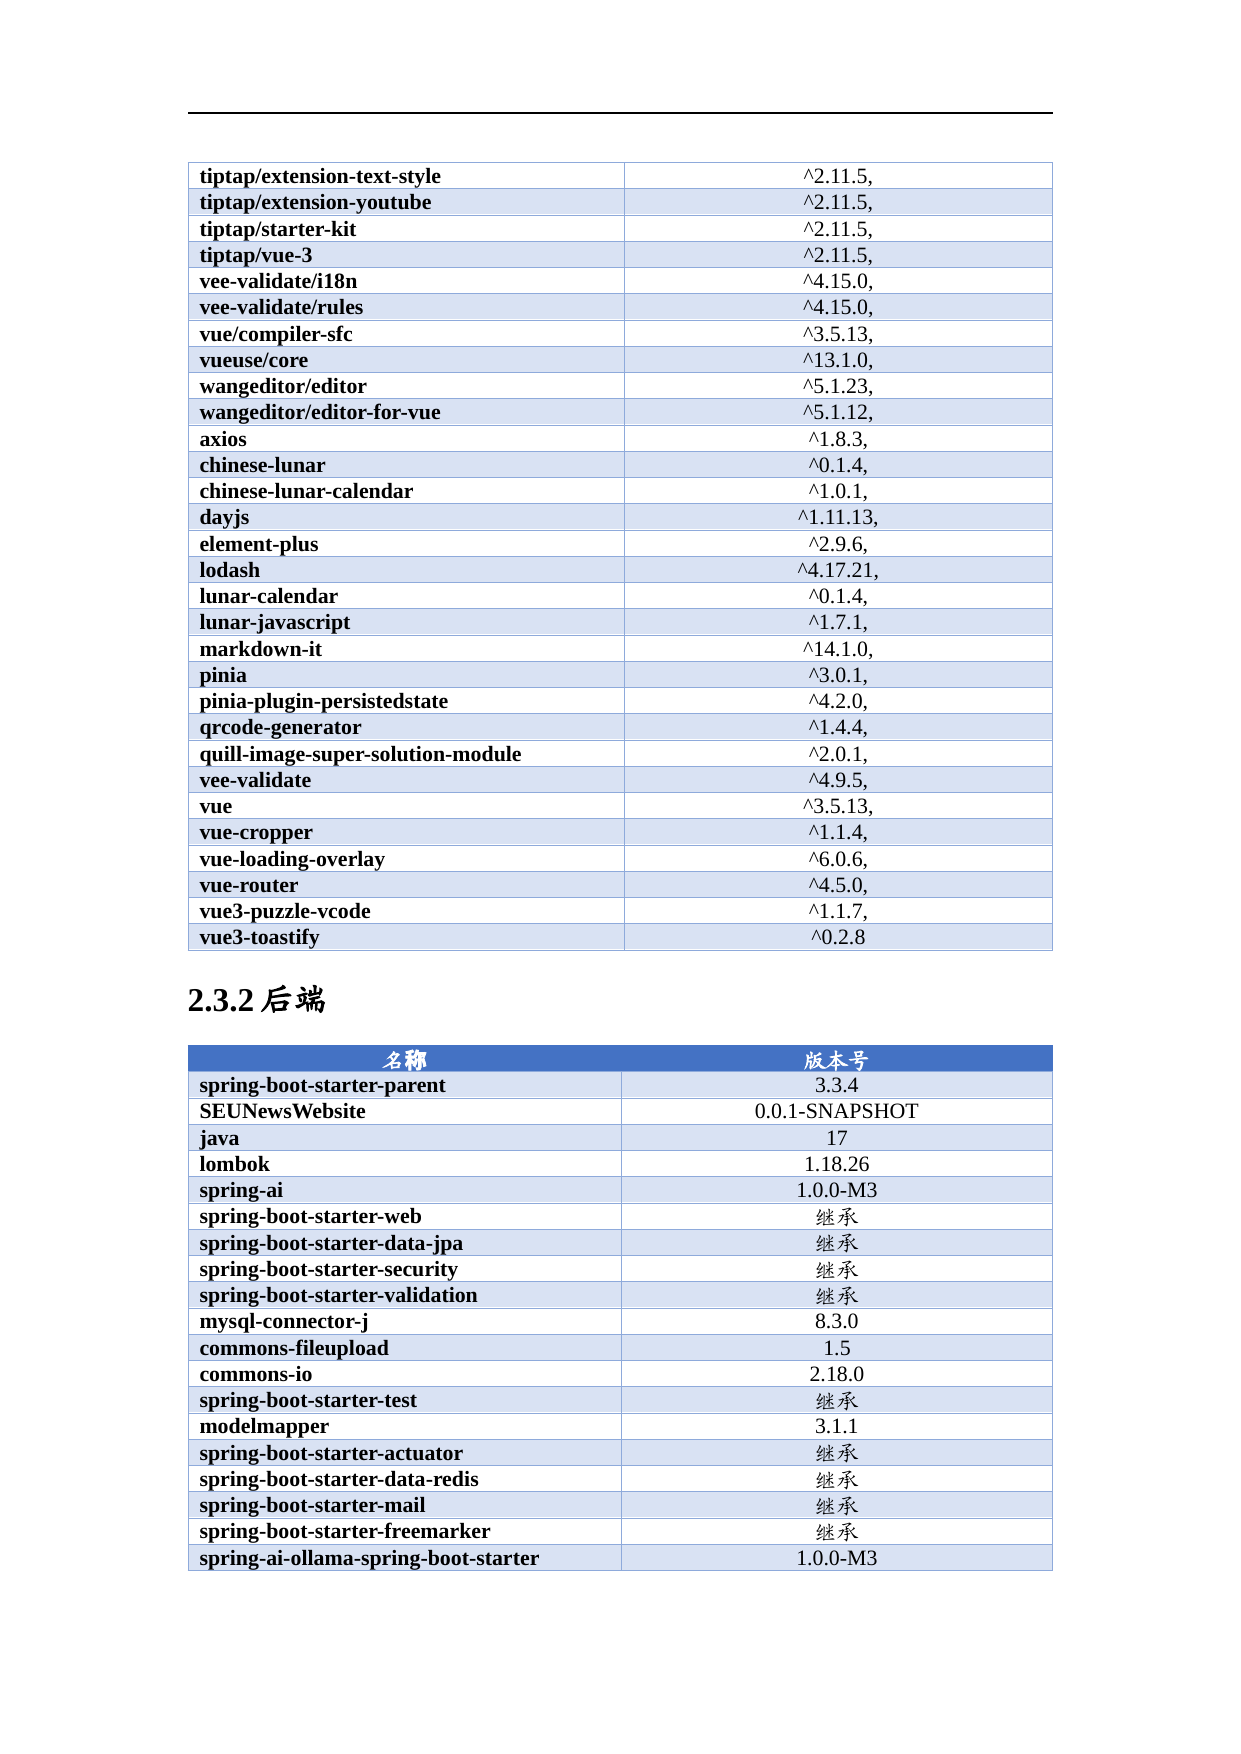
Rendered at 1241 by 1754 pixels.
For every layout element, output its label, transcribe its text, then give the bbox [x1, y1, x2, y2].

table_cell lunar-calendar [189, 583, 624, 608]
table_cell spring-boot-starter-parent [189, 1072, 621, 1097]
table_cell ^1.0.1, [625, 478, 1052, 503]
table_cell vue3-puzzle-vcode [189, 898, 624, 923]
table_cell tiptap/extension-text-style [189, 163, 624, 188]
table_cell spring-ai-ollama-spring-boot-starter [189, 1545, 621, 1570]
table_cell chinese-lunar [189, 452, 624, 477]
table_cell pinia [189, 662, 624, 687]
table_cell ^1.7.1, [625, 609, 1052, 634]
table_cell ^2.11.5, [625, 216, 1052, 241]
table_cell ^4.5.0, [625, 872, 1052, 897]
table_cell ^1.1.7, [625, 898, 1052, 923]
table_cell ^14.1.0, [625, 636, 1052, 661]
table_cell tiptap/extension-youtube [189, 189, 624, 214]
table_cell ^1.1.4, [625, 819, 1052, 844]
table_cell spring-boot-starter-web [189, 1204, 621, 1229]
table_cell qrcode-generator [189, 714, 624, 739]
table_cell commons-fileupload [189, 1335, 621, 1360]
table_cell 8.3.0 [622, 1309, 1052, 1334]
table_cell java [189, 1125, 621, 1150]
table_cell SEUNewsWebsite [189, 1099, 621, 1124]
table_cell ^4.17.21, [625, 557, 1052, 582]
table_cell spring-boot-starter-test [189, 1387, 621, 1412]
table_cell spring-boot-starter-data-redis [189, 1466, 621, 1491]
table_cell 继承 [622, 1230, 1052, 1255]
table_cell ^2.11.5, [625, 163, 1052, 188]
table_cell 0.0.1-SNAPSHOT [622, 1099, 1052, 1124]
table_cell 继承 [622, 1204, 1052, 1229]
table_cell ^2.11.5, [625, 189, 1052, 214]
table_cell 继承 [622, 1440, 1052, 1465]
table_cell element-plus [189, 531, 624, 556]
table_cell ^2.0.1, [625, 741, 1052, 766]
table_cell lodash [189, 557, 624, 582]
table_cell vue [189, 793, 624, 818]
table_cell tiptap/vue-3 [189, 242, 624, 267]
table_cell spring-boot-starter-validation [189, 1282, 621, 1307]
table_cell 17 [622, 1125, 1052, 1150]
table_cell vueuse/core [189, 347, 624, 372]
table_cell 继承 [622, 1282, 1052, 1307]
table_cell vee-validate/rules [189, 294, 624, 319]
table_cell ^13.1.0, [625, 347, 1052, 372]
table_cell 1.0.0-M3 [622, 1177, 1052, 1202]
table_cell lombok [189, 1151, 621, 1176]
table_cell ^4.2.0, [625, 688, 1052, 713]
table_cell ^5.1.23, [625, 373, 1052, 398]
table_cell 继承 [622, 1492, 1052, 1517]
table_cell quill-image-super-solution-module [189, 741, 624, 766]
table_cell ^1.11.13, [625, 504, 1052, 529]
table_cell ^0.1.4, [625, 452, 1052, 477]
table_cell vee-validate [189, 767, 624, 792]
table_cell commons-io [189, 1361, 621, 1386]
table_cell modelmapper [189, 1414, 621, 1439]
table_cell dayjs [189, 504, 624, 529]
table_cell spring-boot-starter-security [189, 1256, 621, 1281]
table_cell ^3.0.1, [625, 662, 1052, 687]
table_cell markdown-it [189, 636, 624, 661]
table_cell ^4.15.0, [625, 268, 1052, 293]
table_header 名称 [189, 1046, 621, 1071]
table_cell ^2.11.5, [625, 242, 1052, 267]
subtitle 2.3.2后端 [187, 978, 1053, 1018]
table_cell 继承 [622, 1466, 1052, 1491]
table_cell ^2.9.6, [625, 531, 1052, 556]
table_cell axios [189, 426, 624, 451]
table_cell vue3-toastify [189, 924, 624, 949]
table_cell ^1.4.4, [625, 714, 1052, 739]
table_cell spring-boot-starter-mail [189, 1492, 621, 1517]
table_cell wangeditor/editor [189, 373, 624, 398]
table_cell 3.1.1 [622, 1414, 1052, 1439]
table_cell chinese-lunar-calendar [189, 478, 624, 503]
table_cell 继承 [622, 1256, 1052, 1281]
table_cell vue-cropper [189, 819, 624, 844]
table_cell ^1.8.3, [625, 426, 1052, 451]
table_cell spring-boot-starter-data-jpa [189, 1230, 621, 1255]
table_cell mysql-connector-j [189, 1309, 621, 1334]
table_cell 1.5 [622, 1335, 1052, 1360]
table_cell 2.18.0 [622, 1361, 1052, 1386]
table_cell ^0.1.4, [625, 583, 1052, 608]
table_cell 继承 [622, 1519, 1052, 1544]
table_cell 3.3.4 [622, 1072, 1052, 1097]
table_cell lunar-javascript [189, 609, 624, 634]
table_cell ^5.1.12, [625, 399, 1052, 424]
table_cell tiptap/starter-kit [189, 216, 624, 241]
table_cell pinia-plugin-persistedstate [189, 688, 624, 713]
table_cell 继承 [622, 1387, 1052, 1412]
table_cell vue-loading-overlay [189, 846, 624, 871]
table_cell 1.0.0-M3 [622, 1545, 1052, 1570]
table_cell vue/compiler-sfc [189, 321, 624, 346]
table_cell ^6.0.6, [625, 846, 1052, 871]
table_cell spring-boot-starter-freemarker [189, 1519, 621, 1544]
table_cell ^3.5.13, [625, 793, 1052, 818]
table_cell vee-validate/i18n [189, 268, 624, 293]
table_cell ^4.15.0, [625, 294, 1052, 319]
table_cell spring-boot-starter-actuator [189, 1440, 621, 1465]
table_cell 1.18.26 [622, 1151, 1052, 1176]
table_cell ^0.2.8 [625, 924, 1052, 949]
table_header 版本号 [621, 1046, 1052, 1071]
table_cell ^3.5.13, [625, 321, 1052, 346]
table_cell spring-ai [189, 1177, 621, 1202]
table_cell wangeditor/editor-for-vue [189, 399, 624, 424]
table_cell vue-router [189, 872, 624, 897]
table_cell ^4.9.5, [625, 767, 1052, 792]
